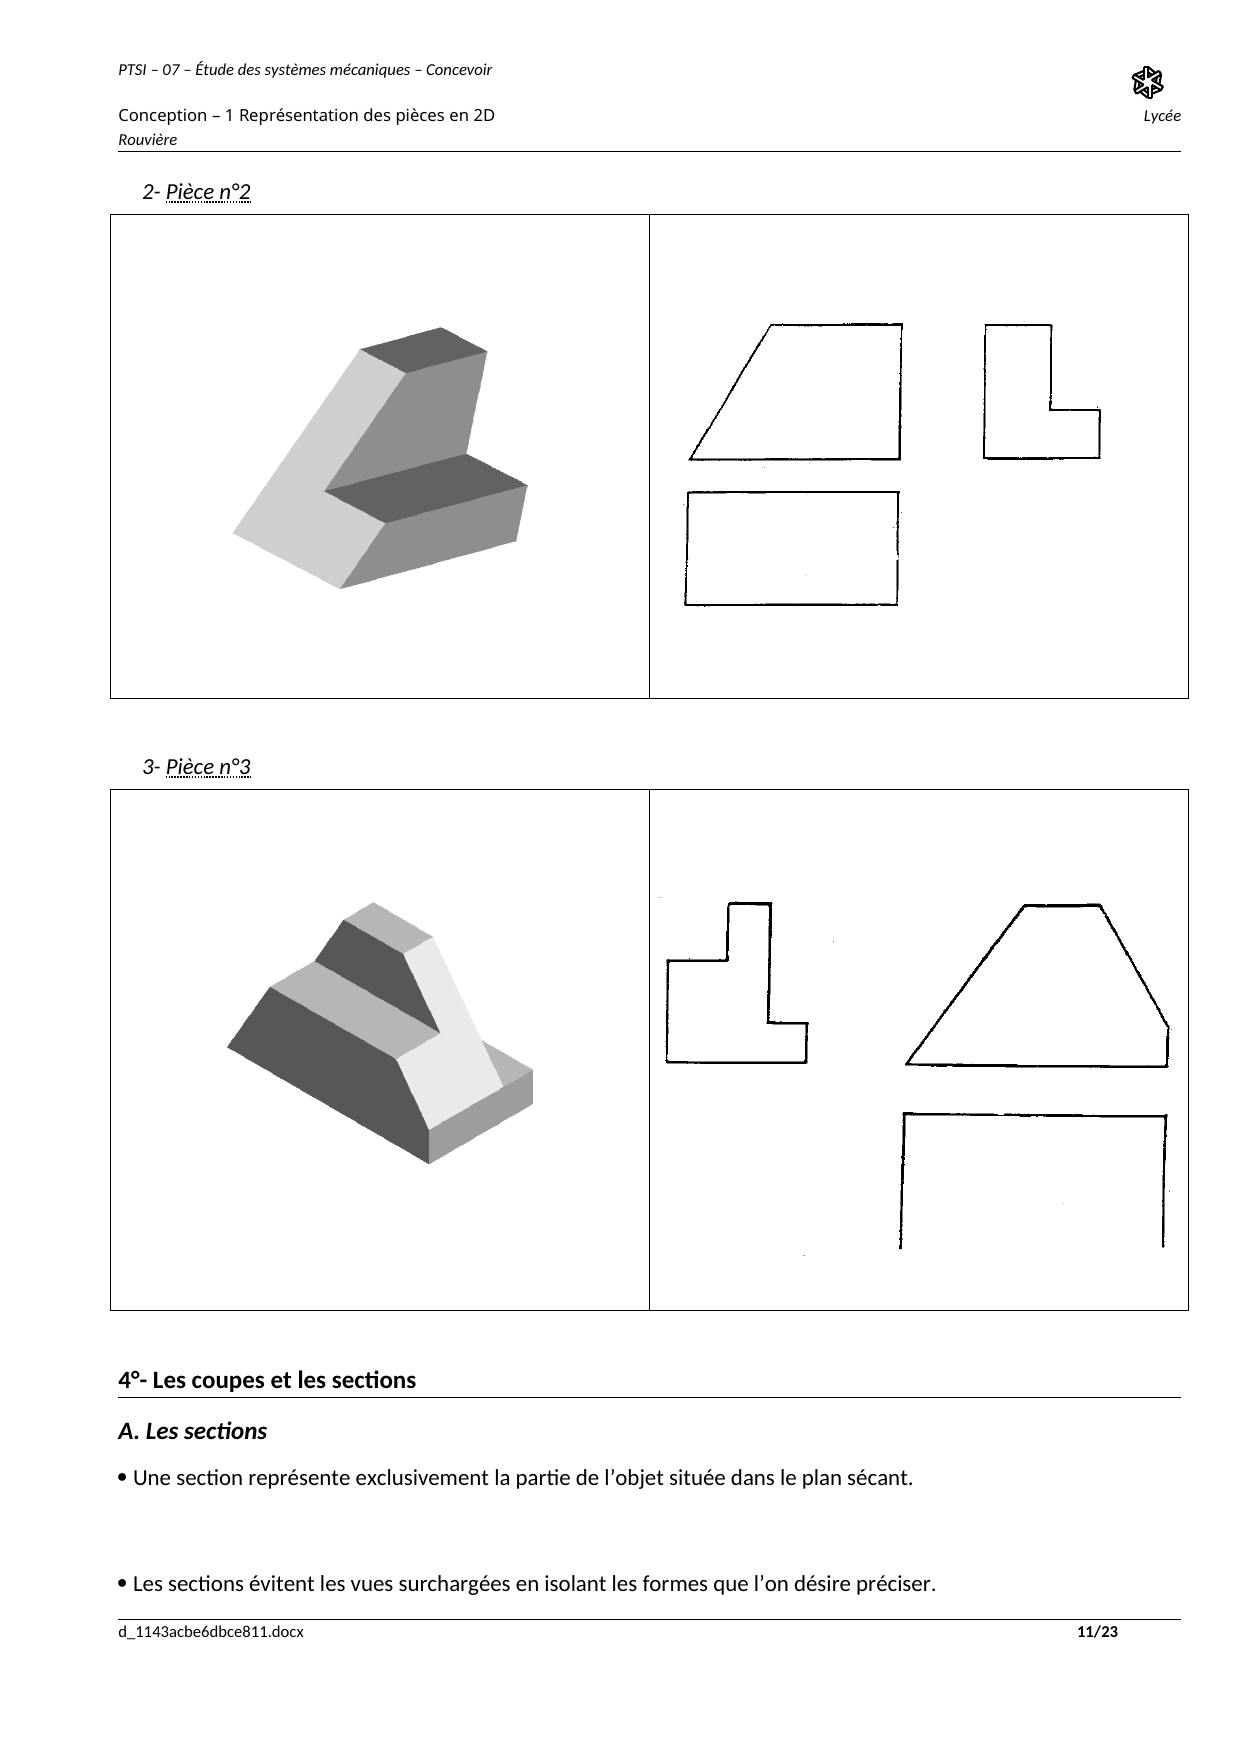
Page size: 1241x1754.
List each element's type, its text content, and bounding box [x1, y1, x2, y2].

picture [657, 895, 1180, 1286]
table_header [650, 215, 1188, 698]
picture [118, 320, 642, 596]
table_header [650, 790, 1188, 1310]
subtitle Pièce n°3 [118, 752, 1181, 780]
table_header [111, 215, 649, 698]
subtitle Pièce n°2 [118, 177, 1181, 205]
picture [682, 320, 1107, 621]
subtitle Les coupes et les sections [118, 1364, 1181, 1397]
table_header [111, 790, 649, 1310]
picture [118, 895, 642, 1171]
text Une section représente exclusivement la partie de l’objet située dans le plan sécant. [118, 1463, 1181, 1491]
text Les sections évitent les vues surchargées en isolant les formes que l’on désire préciser. [118, 1569, 1181, 1597]
subtitle Les sections [118, 1415, 1181, 1446]
